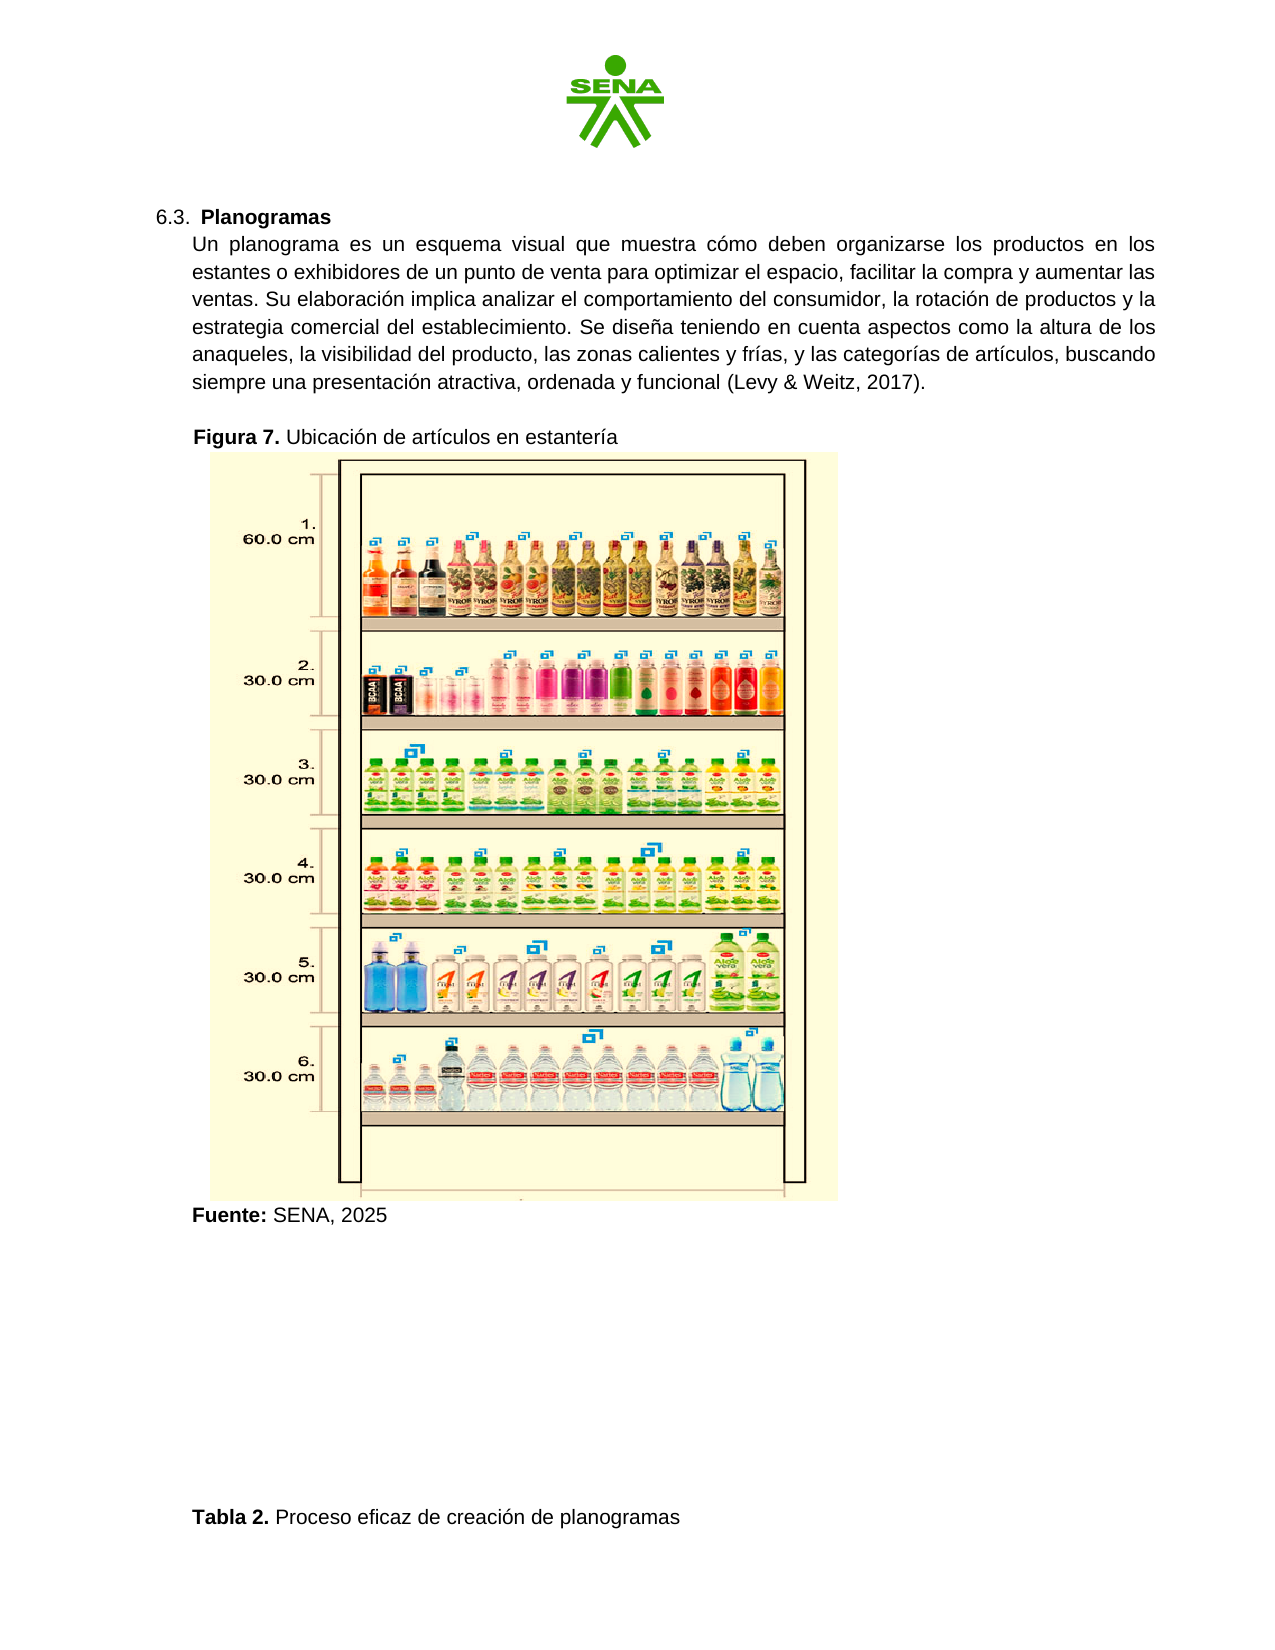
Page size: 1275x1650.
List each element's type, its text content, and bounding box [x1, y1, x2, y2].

subtitle Planogramas [156, 205, 1157, 229]
text Figura 7. Ubicación de artículos en estantería [193, 425, 1157, 449]
text Un planograma es un esquema visual que muestra cómo deben organizarse los productos en los estantes o exhibidores de un punto de venta para optimizar el espacio, facilitar la compra y aumentar las ventas. Su elaboración implica analizar el comportamiento del consumidor, la rotación de productos y la estrategia comercial del establecimiento. Se diseña teniendo en cuenta aspectos como la altura de los anaqueles, la visibilidad del producto, las zonas calientes y frías, y las categorías de artículos, buscando siempre una presentación atractiva, ordenada y funcional (Levy & Weitz, 2017). [192, 232, 1157, 394]
text Fuente: SENA, 2025 [118, 1202, 1157, 1226]
text Tabla 2. Proceso eficaz de creación de planogramas [118, 1505, 1157, 1529]
picture [566, 55, 664, 148]
